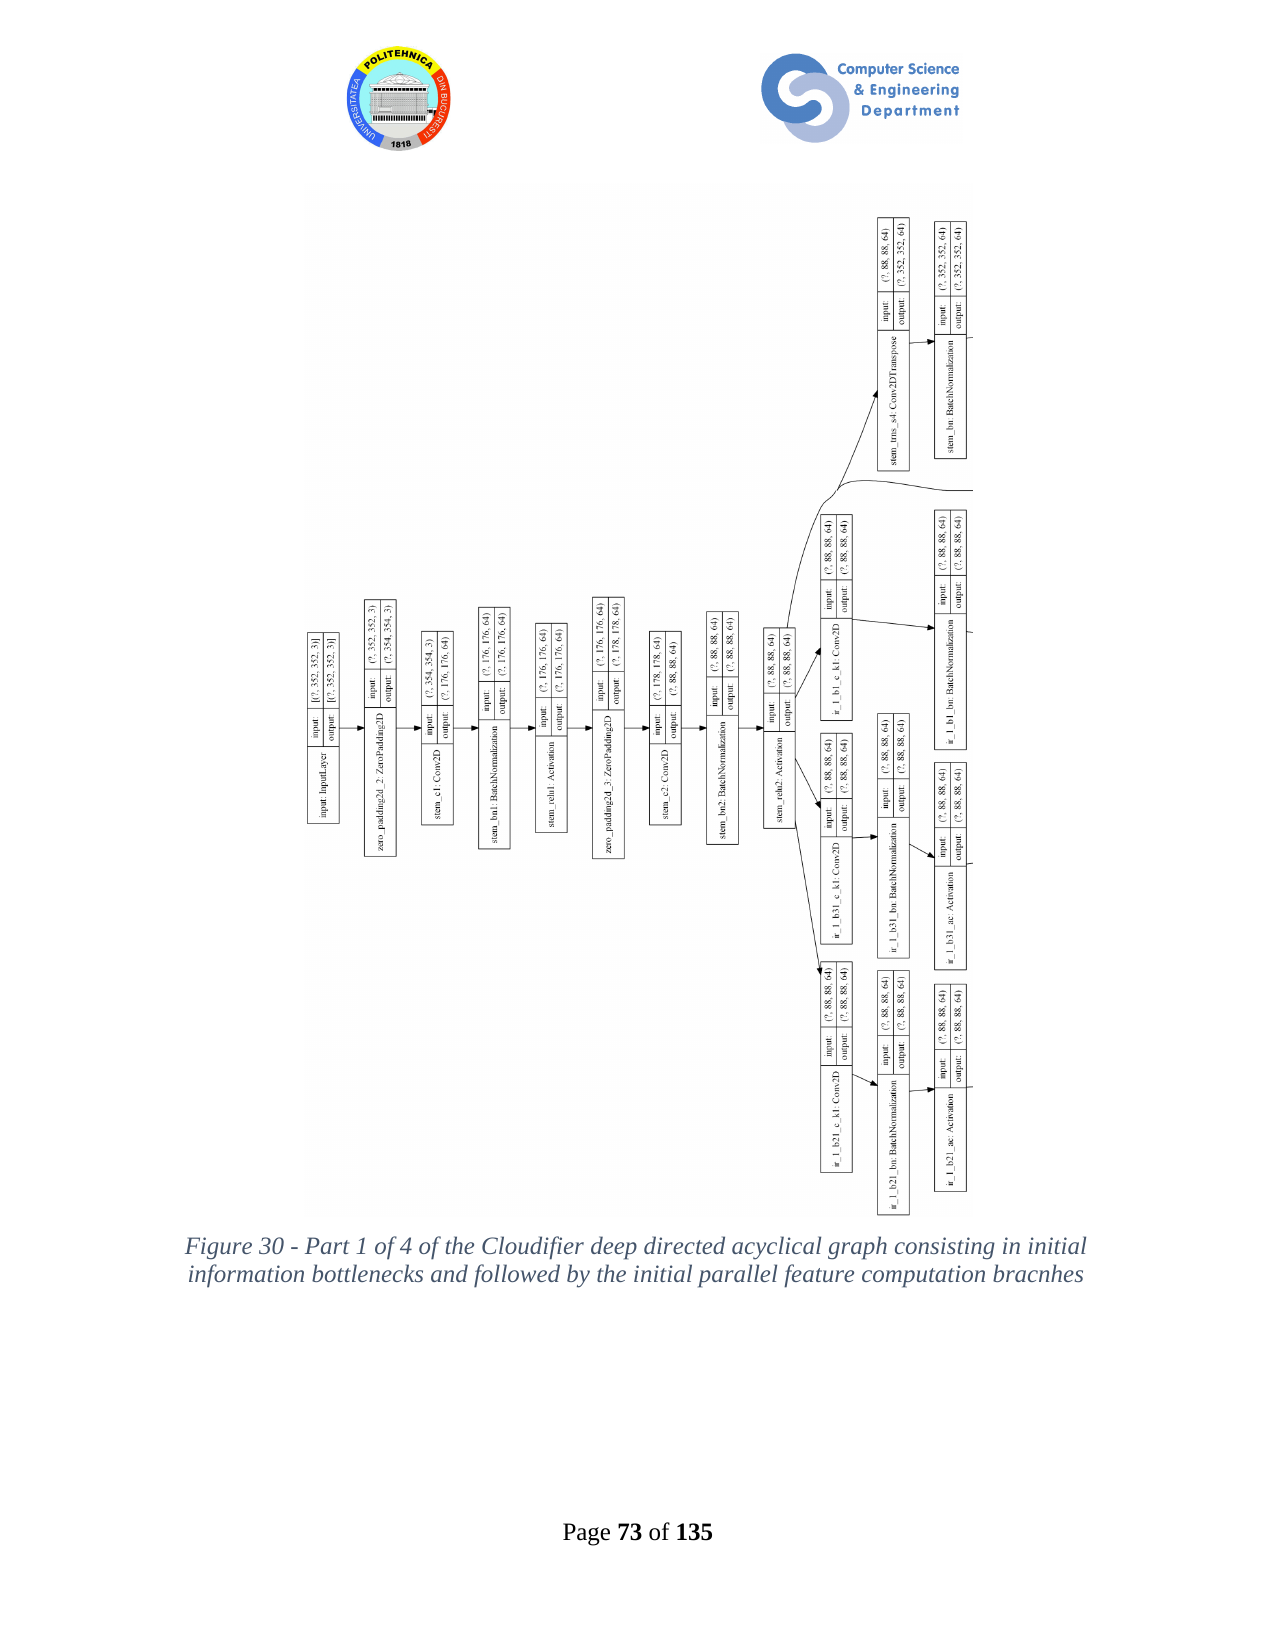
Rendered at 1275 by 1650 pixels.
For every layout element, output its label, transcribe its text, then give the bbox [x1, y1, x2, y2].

picture [305, 185, 973, 1216]
picture [346, 46, 451, 151]
picture [760, 53, 963, 144]
